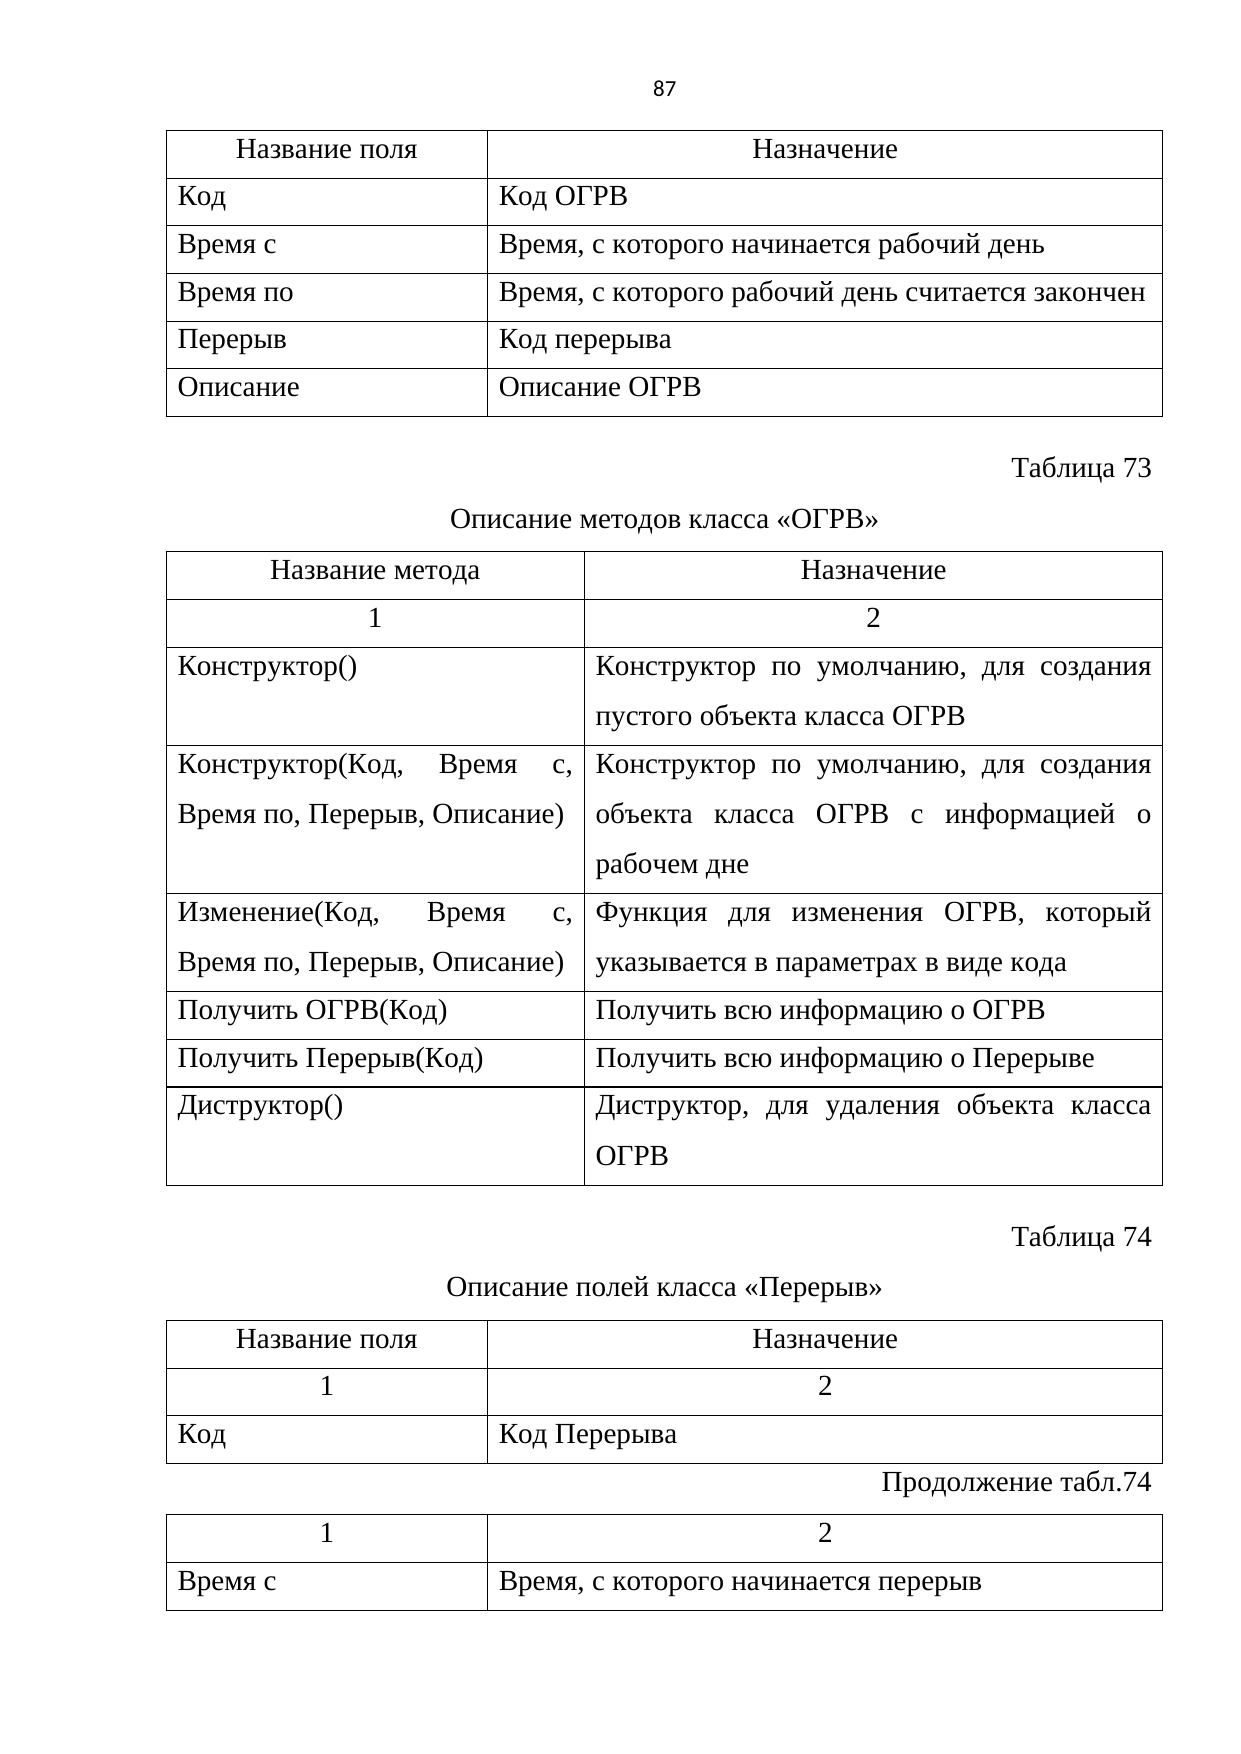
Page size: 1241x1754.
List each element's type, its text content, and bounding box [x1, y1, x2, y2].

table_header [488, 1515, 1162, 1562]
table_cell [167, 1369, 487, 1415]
text Таблица 73 [251, 451, 1152, 484]
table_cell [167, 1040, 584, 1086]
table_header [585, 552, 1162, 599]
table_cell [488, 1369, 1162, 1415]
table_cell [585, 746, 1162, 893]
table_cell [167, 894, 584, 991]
text Таблица 74 [251, 1219, 1152, 1253]
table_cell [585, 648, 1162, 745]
text Описание полей класса «Перерыв» [177, 1269, 1152, 1303]
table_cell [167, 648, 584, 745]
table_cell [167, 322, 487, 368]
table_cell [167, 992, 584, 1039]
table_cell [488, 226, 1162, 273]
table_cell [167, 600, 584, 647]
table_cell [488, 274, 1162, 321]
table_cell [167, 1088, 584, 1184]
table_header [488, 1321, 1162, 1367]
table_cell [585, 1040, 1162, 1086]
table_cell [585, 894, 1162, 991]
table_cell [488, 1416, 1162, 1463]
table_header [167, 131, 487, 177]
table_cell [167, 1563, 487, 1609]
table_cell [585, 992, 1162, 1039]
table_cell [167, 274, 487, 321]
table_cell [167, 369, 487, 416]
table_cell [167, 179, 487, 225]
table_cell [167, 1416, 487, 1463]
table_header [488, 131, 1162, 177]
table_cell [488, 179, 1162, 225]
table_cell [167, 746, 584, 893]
text Продолжение табл.74 [177, 1464, 1152, 1497]
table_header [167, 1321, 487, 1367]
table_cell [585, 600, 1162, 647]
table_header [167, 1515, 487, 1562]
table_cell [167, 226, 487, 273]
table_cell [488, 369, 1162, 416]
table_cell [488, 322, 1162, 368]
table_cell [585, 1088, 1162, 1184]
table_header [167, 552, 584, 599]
text Описание методов класса «ОГРВ» [177, 501, 1152, 534]
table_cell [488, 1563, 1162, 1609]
